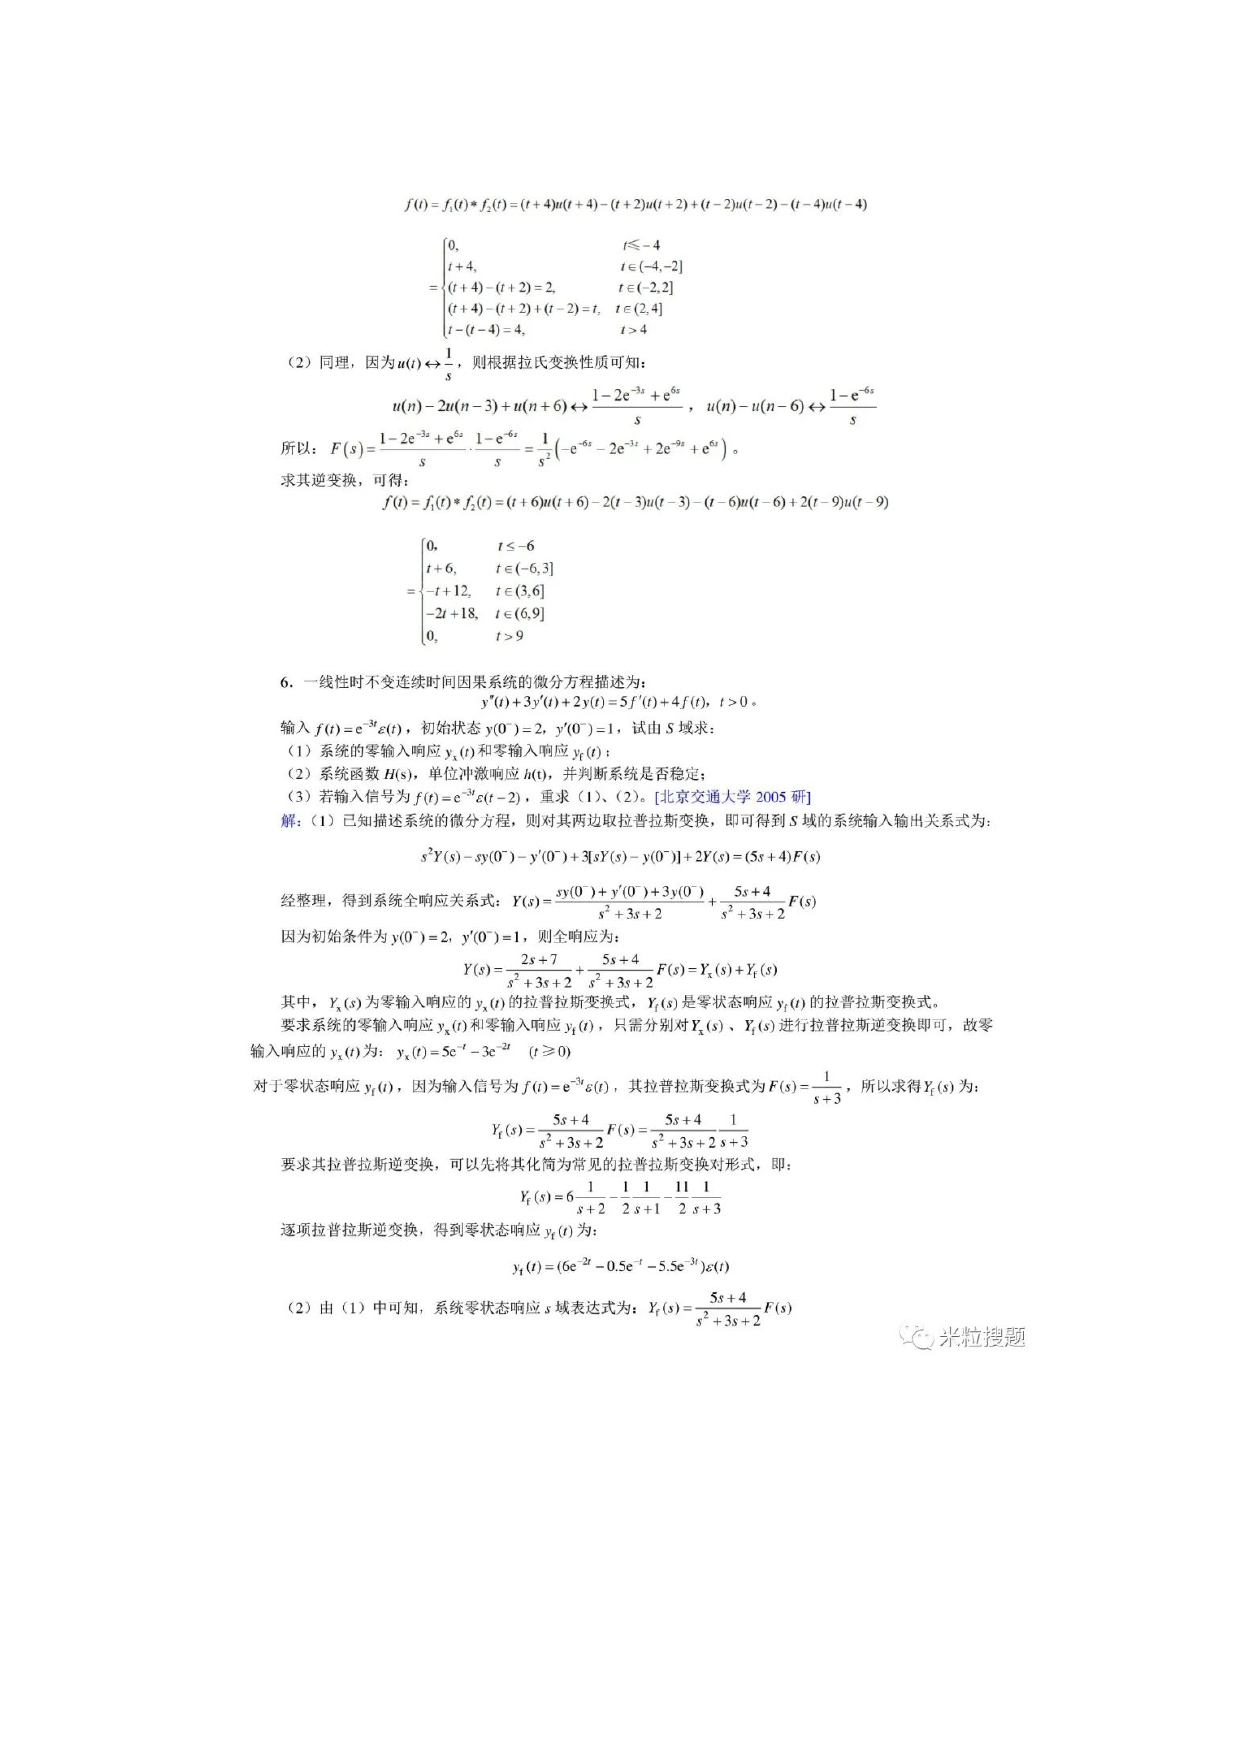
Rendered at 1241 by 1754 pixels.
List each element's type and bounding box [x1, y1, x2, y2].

picture [187, 152, 1053, 1375]
